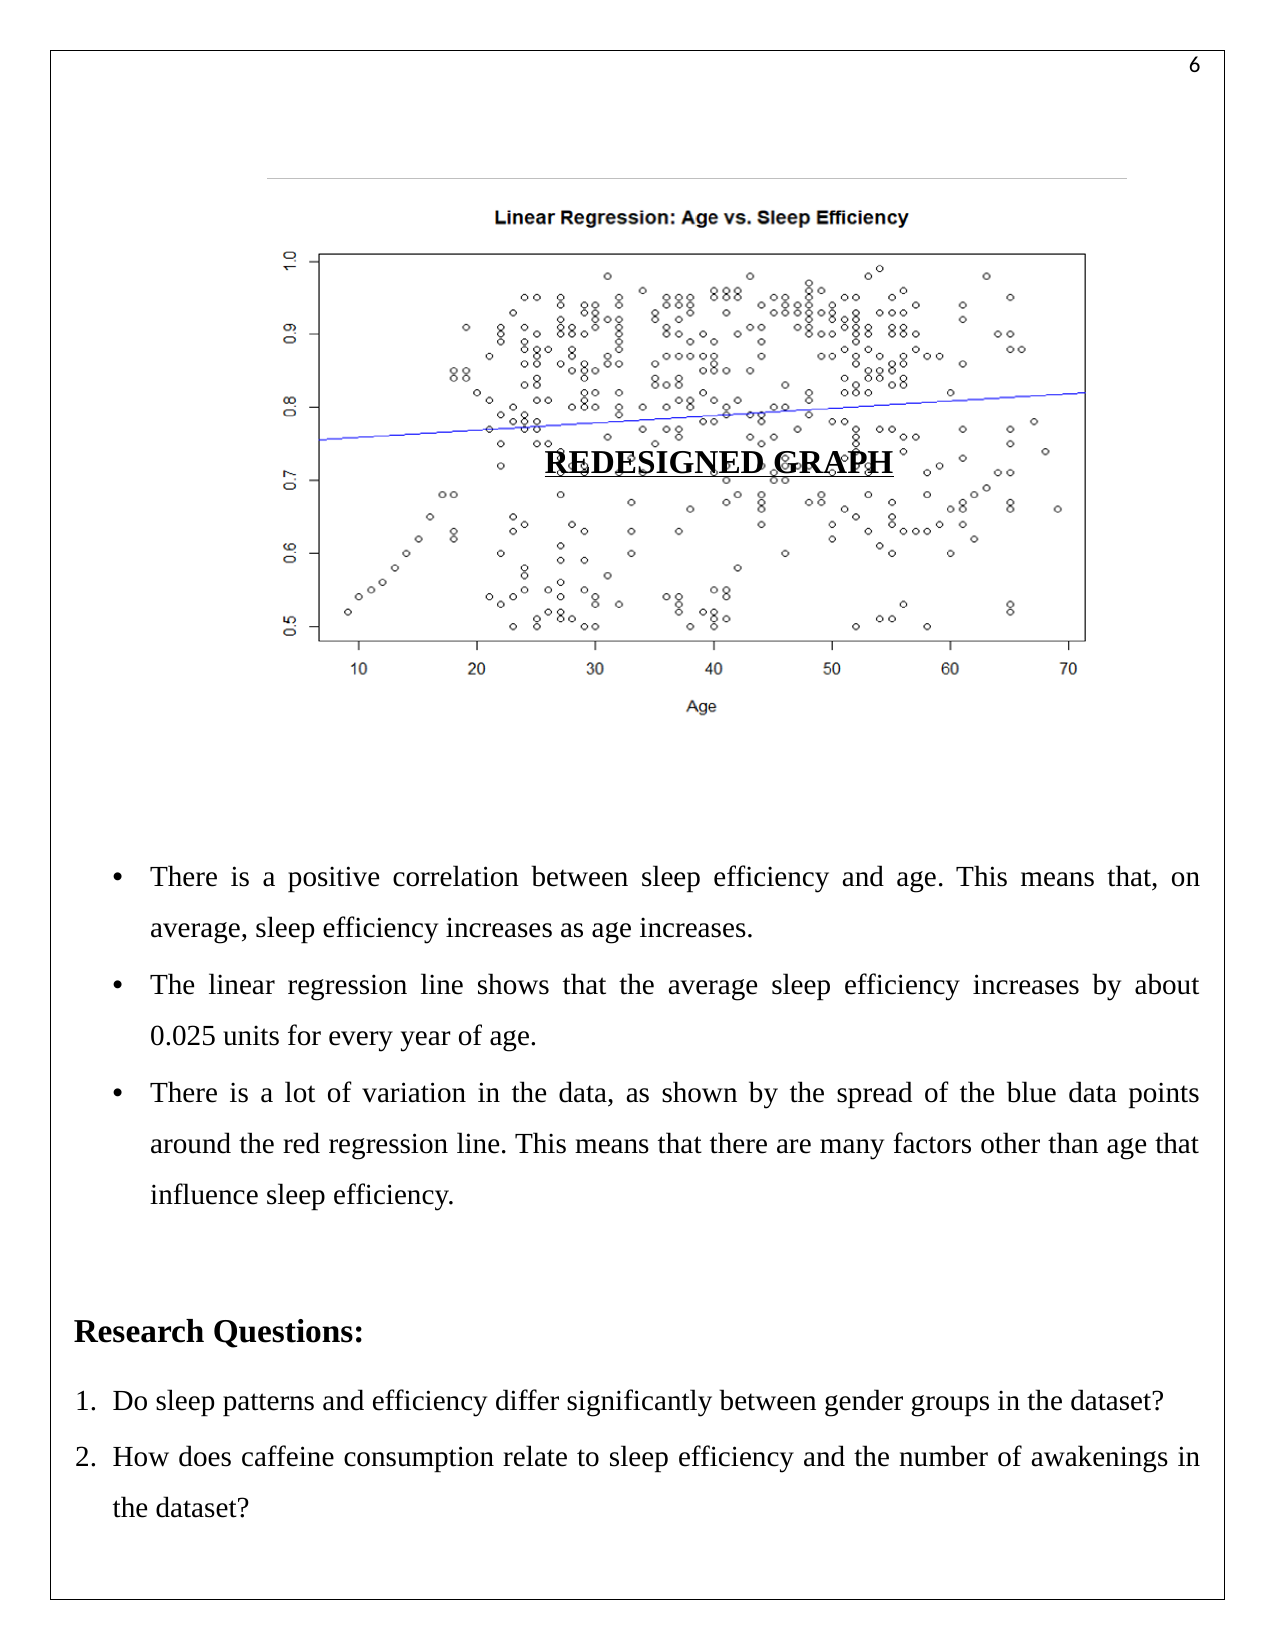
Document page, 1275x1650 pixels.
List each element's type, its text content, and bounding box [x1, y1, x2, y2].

list How does caffeine consumption relate to sleep efficiency and the number of awakenings in the dataset? [75, 1439, 1201, 1524]
list There is a positive correlation between sleep efficiency and age. This means that, on average, sleep efficiency increases as age increases. [112, 859, 1201, 943]
list The linear regression line shows that the average sleep efficiency increases by about 0.025 units for every year of age. [112, 967, 1201, 1052]
picture [266, 178, 1127, 735]
list Do sleep patterns and efficiency differ significantly between gender groups in the dataset? [75, 1383, 1201, 1417]
list There is a lot of variation in the data, as shown by the spread of the blue data points around the red regression line. This means that there are many factors other than age that influence sleep efficiency. [112, 1076, 1201, 1211]
text Research Questions: [73, 1311, 1207, 1350]
